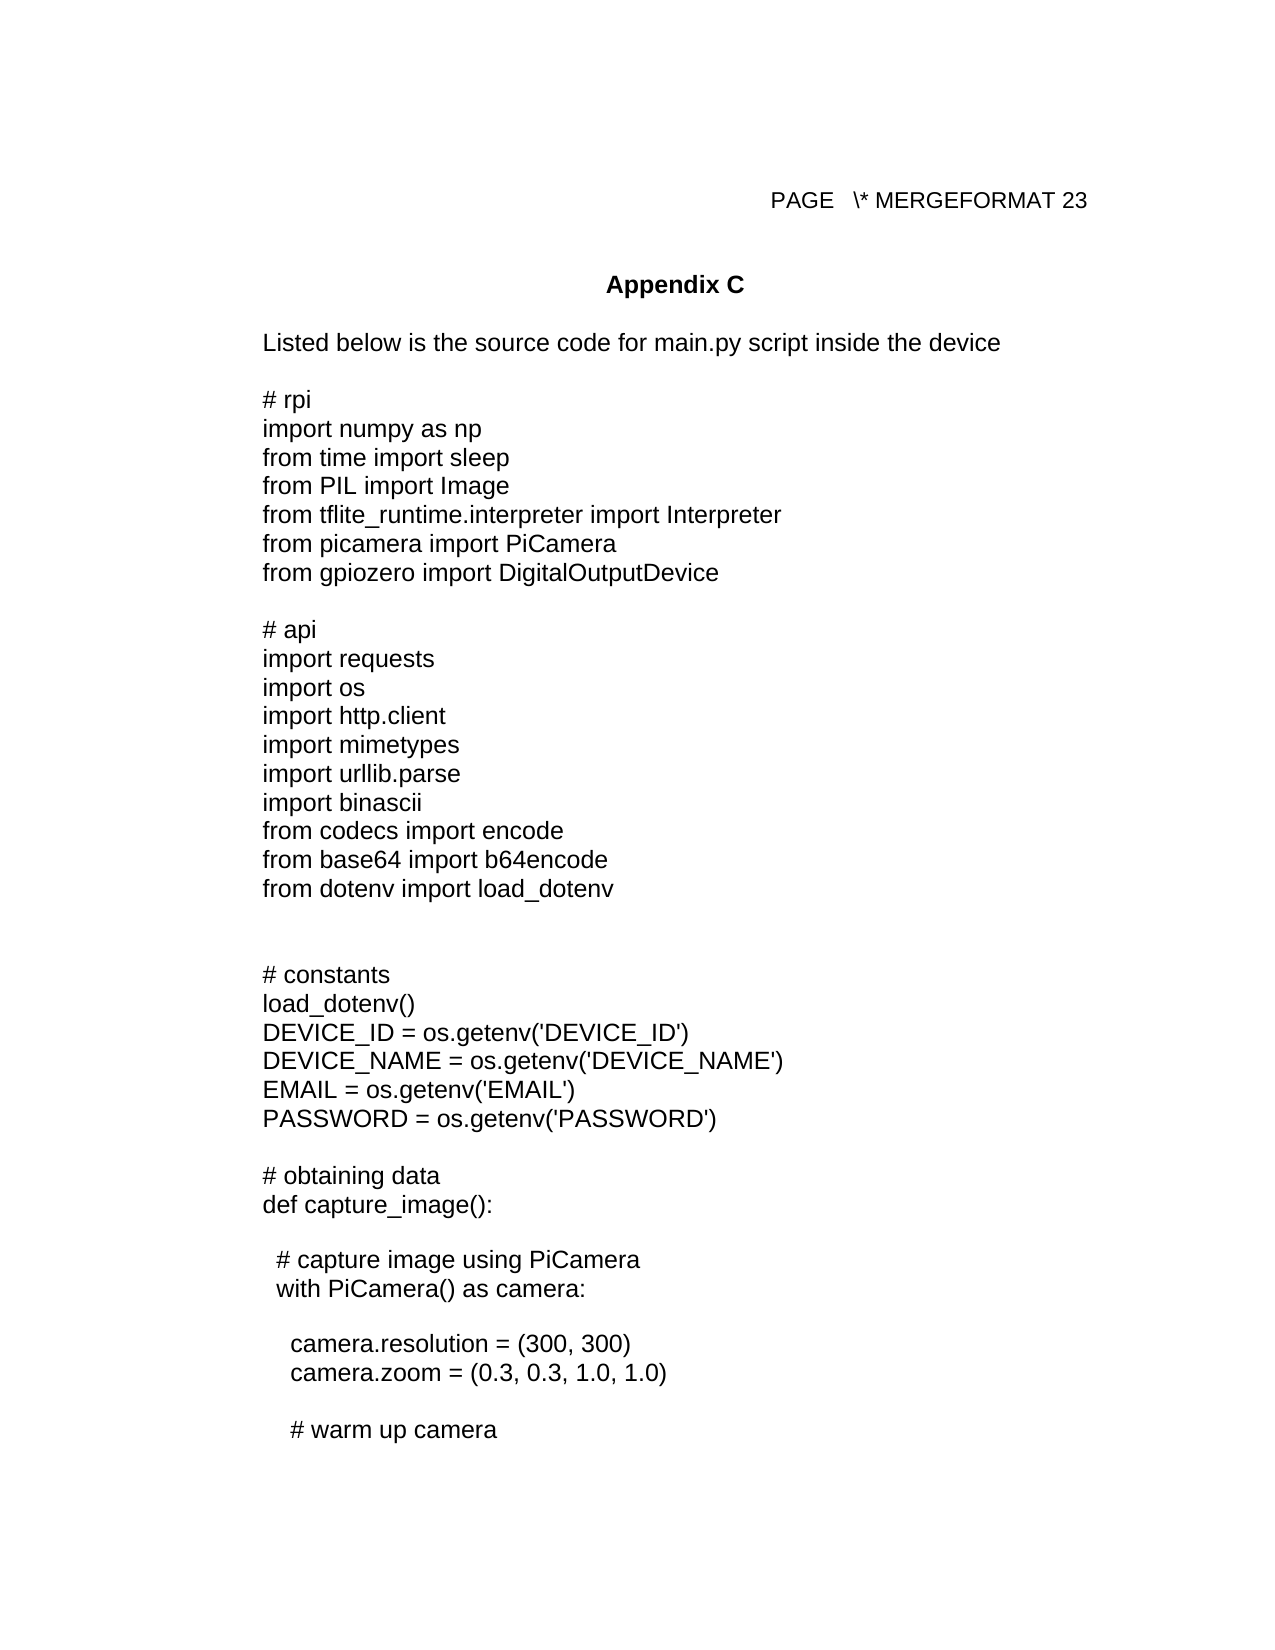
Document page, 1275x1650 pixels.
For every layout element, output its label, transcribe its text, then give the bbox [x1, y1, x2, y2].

text from tflite_runtime.interpreter import Interpreter [262, 500, 1087, 529]
text import mimetypes [262, 730, 1087, 759]
text EMAIL = os.getenv('EMAIL') [262, 1075, 1087, 1104]
text from PIL import Image [262, 471, 1087, 500]
text # rpi [262, 385, 1087, 414]
text import numpy as np [262, 414, 1087, 442]
text # obtaining data [262, 1161, 1087, 1190]
text camera.resolution = (300, 300) [262, 1329, 1087, 1358]
text def capture_image(): [262, 1190, 1087, 1219]
text # warm up camera [262, 1415, 1087, 1444]
text # constants [262, 960, 1087, 989]
text from time import sleep [262, 442, 1087, 471]
text camera.zoom = (0.3, 0.3, 1.0, 1.0) [262, 1358, 1087, 1386]
text import requests [262, 644, 1087, 672]
text DEVICE_NAME = os.getenv('DEVICE_NAME') [262, 1046, 1087, 1075]
text PASSWORD = os.getenv('PASSWORD') [262, 1104, 1087, 1132]
text from picamera import PiCamera [262, 529, 1087, 557]
text with PiCamera() as camera: [262, 1274, 1087, 1303]
text import binascii [262, 787, 1087, 816]
text import http.client [262, 701, 1087, 730]
text from dotenv import load_dotenv [262, 874, 1087, 902]
text from codecs import encode [262, 816, 1087, 845]
text import urllib.parse [262, 759, 1087, 787]
text # capture image using PiCamera [262, 1245, 1087, 1274]
text Appendix C [262, 270, 1087, 299]
text from gpiozero import DigitalOutputDevice [262, 557, 1087, 586]
text from base64 import b64encode [262, 845, 1087, 874]
text DEVICE_ID = os.getenv('DEVICE_ID') [262, 1017, 1087, 1046]
text import os [262, 672, 1087, 701]
text Listed below is the source code for main.py script inside the device [262, 327, 1087, 356]
text # api [262, 615, 1087, 644]
text load_dotenv() [262, 989, 1087, 1017]
